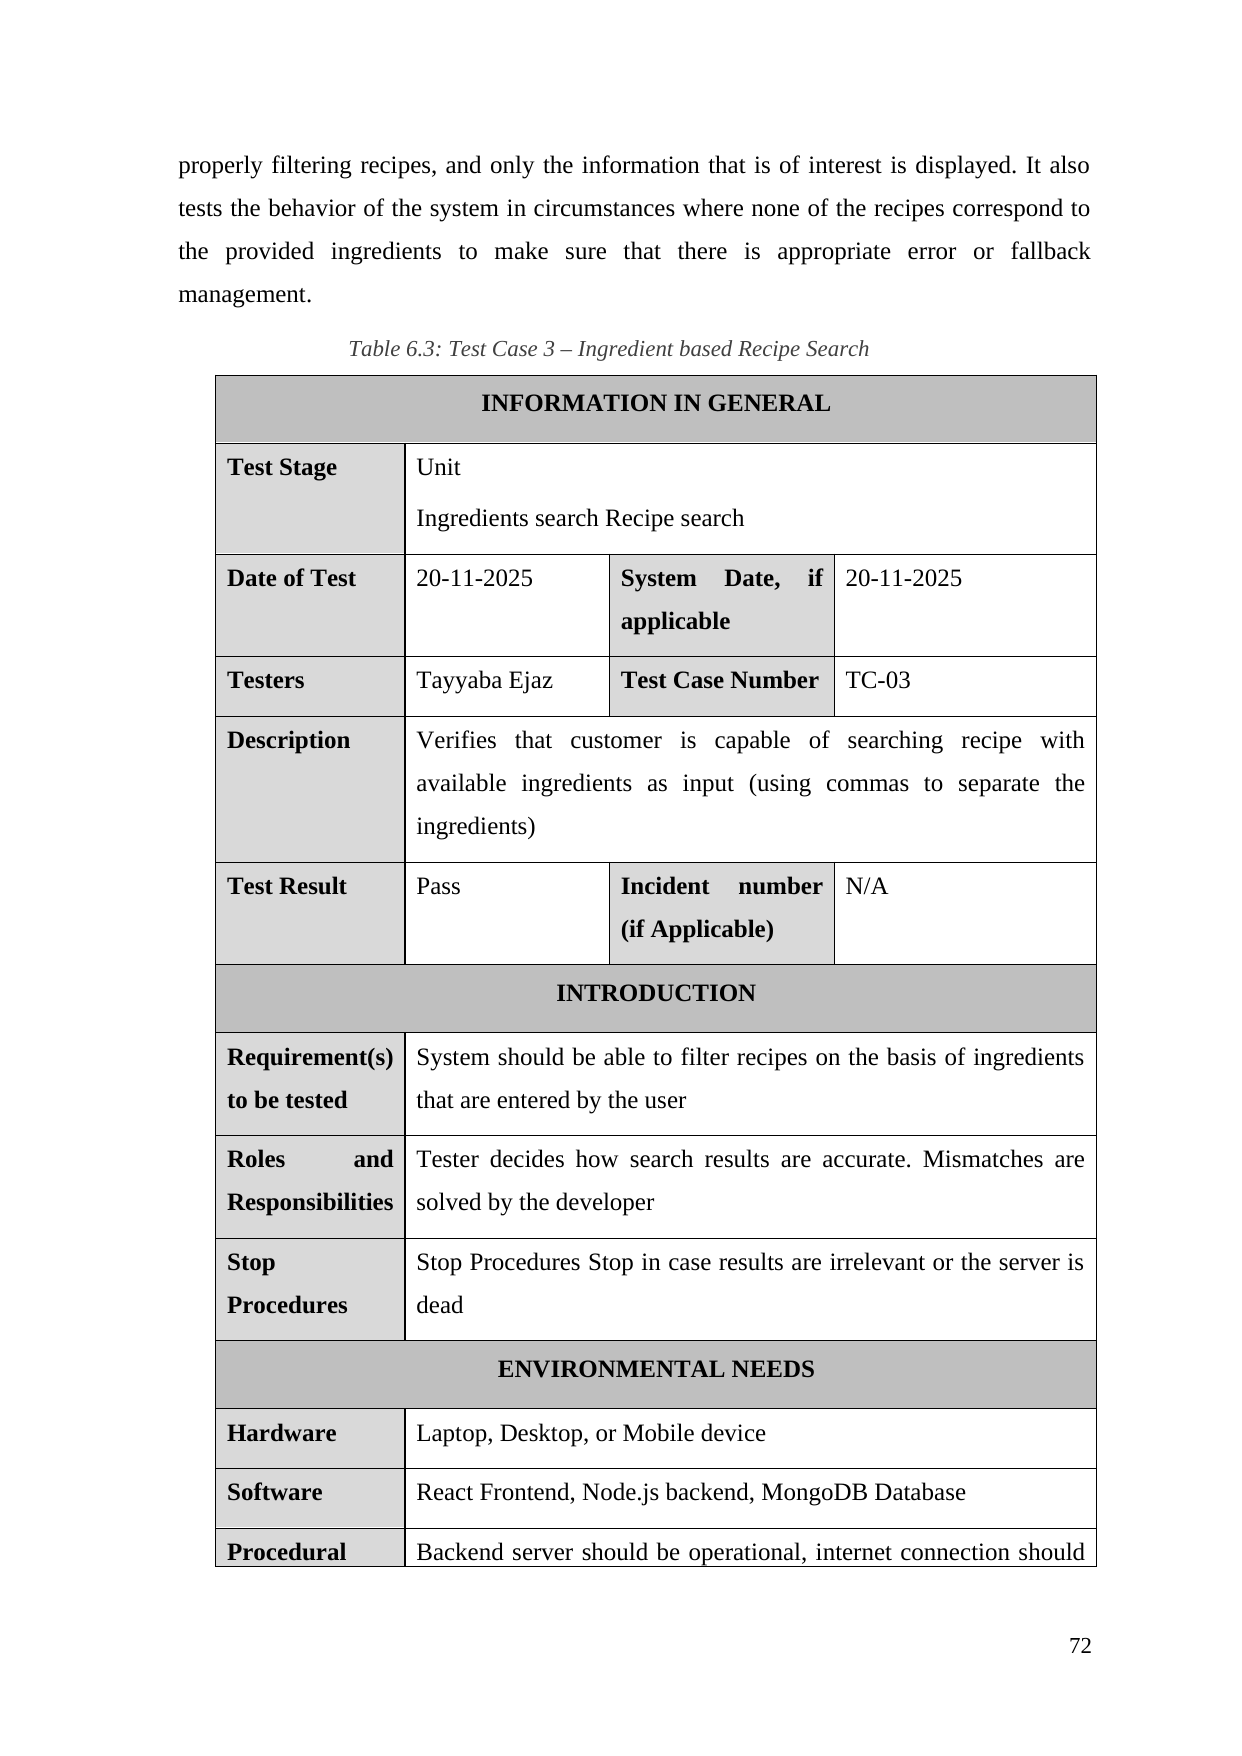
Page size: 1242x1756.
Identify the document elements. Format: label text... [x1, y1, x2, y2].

subtitle Table 6.3: Test Case 3 – Ingredient based Recipe Search [214, 335, 1006, 361]
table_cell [216, 1529, 404, 1566]
table_cell Requirement(s) to be tested [216, 1033, 404, 1135]
table_cell System Date, if applicable [610, 555, 834, 656]
table_cell Tayyaba Ejaz [406, 657, 609, 716]
table_cell Incident number (if Applicable) [610, 863, 834, 964]
table_cell Tester decides how search results are accurate. Mismatches are solved by the developer [406, 1136, 1096, 1238]
table_cell 20-11-2025 [835, 555, 1096, 656]
table_cell React Frontend, Node.js backend, MongoDB Database [406, 1469, 1096, 1527]
table_cell Test Case Number [610, 657, 834, 716]
table_cell Unit Ingredients search Recipe search [406, 444, 1096, 553]
table_cell Laptop, Desktop, or Mobile device [406, 1409, 1096, 1468]
table_cell Date of Test [216, 555, 404, 656]
table_cell Testers [216, 657, 404, 716]
table_cell Description [216, 717, 404, 862]
table_cell 20-11-2025 [406, 555, 609, 656]
table_cell N/A [835, 863, 1096, 964]
table_header INFORMATION IN GENERAL [216, 376, 1096, 442]
table_cell Test Stage [216, 444, 404, 553]
table_cell INTRODUCTION [216, 965, 1096, 1032]
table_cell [406, 1529, 1096, 1566]
table_cell Test Result [216, 863, 404, 964]
table_cell ENVIRONMENTAL NEEDS [216, 1341, 1096, 1408]
table_cell Roles and Responsibilities [216, 1136, 404, 1238]
table_cell Stop Procedures [216, 1239, 404, 1340]
table_cell Hardware [216, 1409, 404, 1468]
table_cell Stop Procedures Stop in case results are irrelevant or the server is dead [406, 1239, 1096, 1340]
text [178, 150, 1092, 308]
table_cell TC-03 [835, 657, 1096, 716]
table_cell Software [216, 1469, 404, 1527]
table_cell Verifies that customer is capable of searching recipe with available ingredients as input (using commas to separate the ingredients) [406, 717, 1096, 862]
table_cell System should be able to filter recipes on the basis of ingredients that are entered by the user [406, 1033, 1096, 1135]
table_cell Pass [406, 863, 609, 964]
